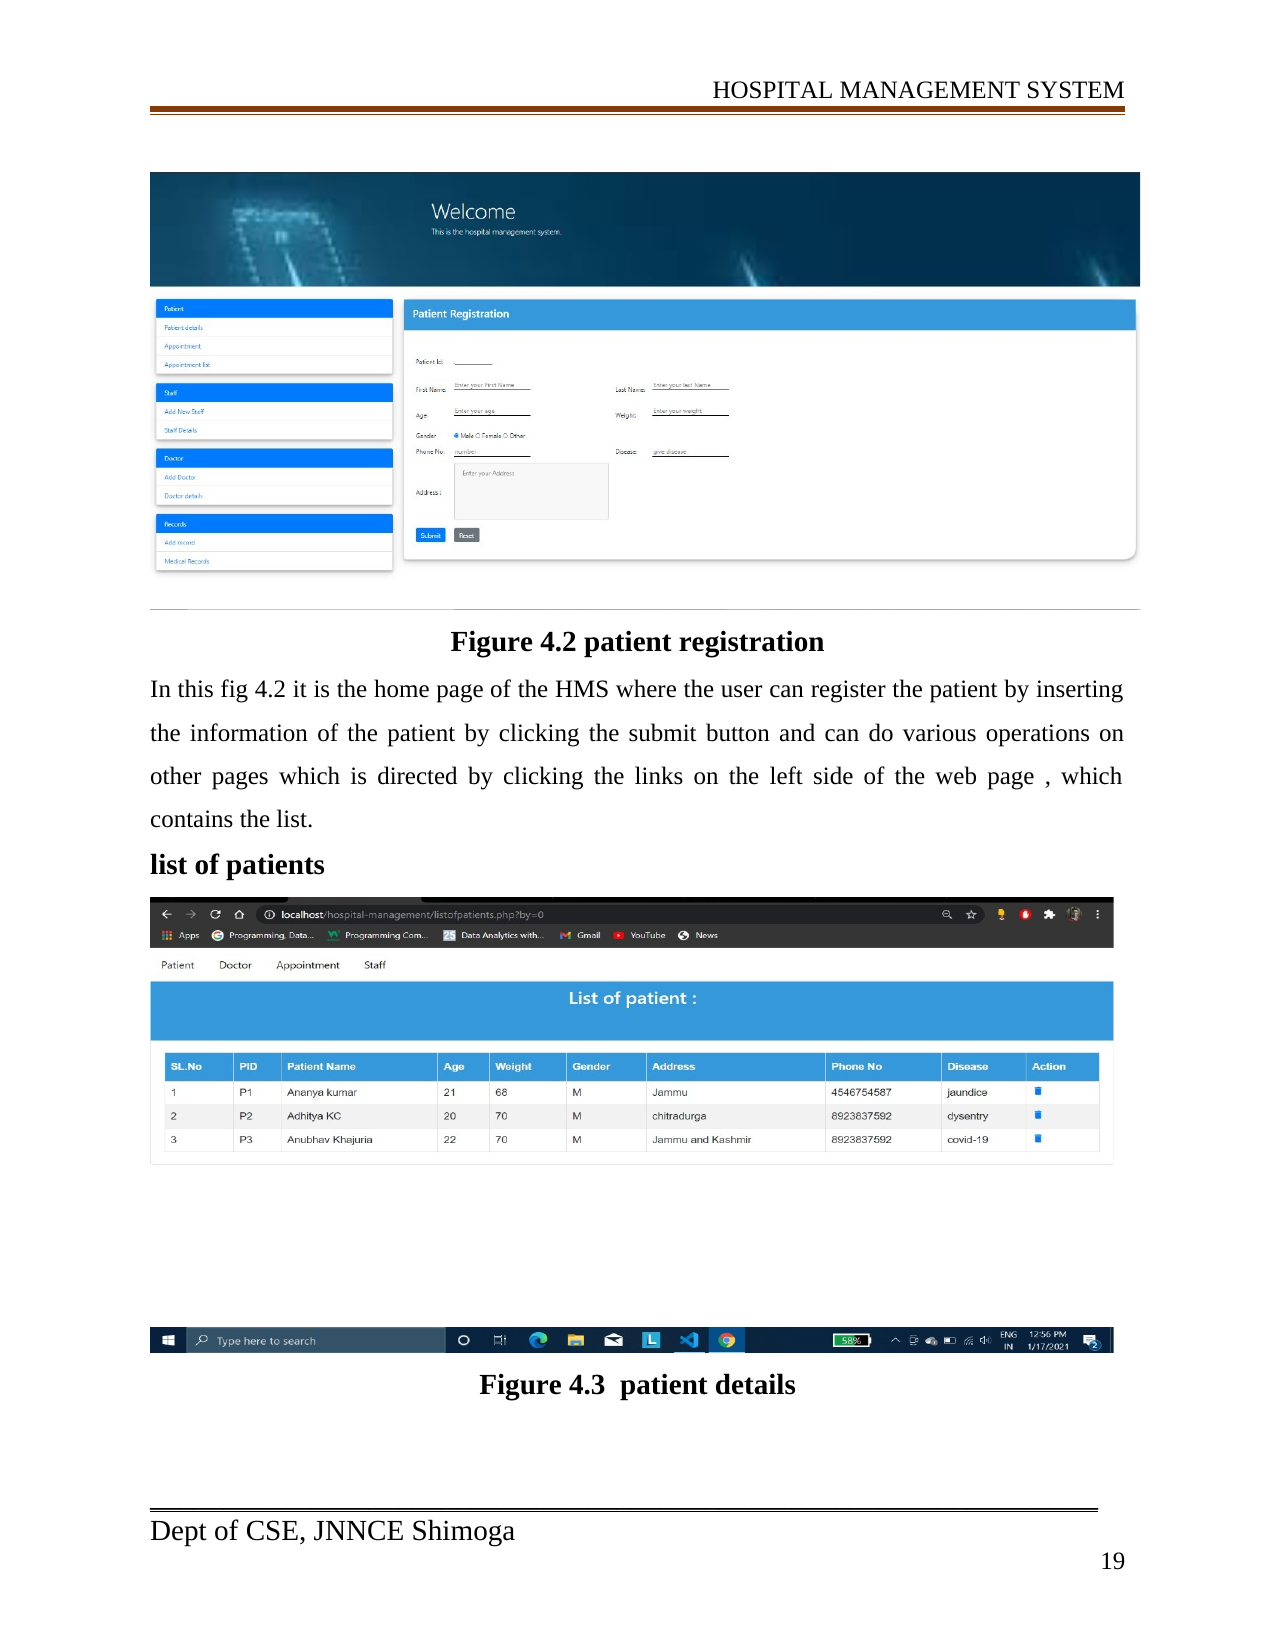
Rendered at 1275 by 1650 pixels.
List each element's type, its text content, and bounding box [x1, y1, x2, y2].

picture [150, 172, 1141, 610]
picture [150, 897, 1114, 1353]
text In this fig 4.2 it is the home page of the HMS where the user can register the patient by inserting the information of the patient by clicking the submit button and can do various operations on other pages which is directed by clicking the links on the left side of the web page , which contains the list. [150, 674, 1125, 833]
text list of patients [150, 847, 1125, 881]
text Figure 4.3 patient details [150, 1367, 1125, 1401]
text Figure 4.2 patient registration [150, 624, 1125, 658]
